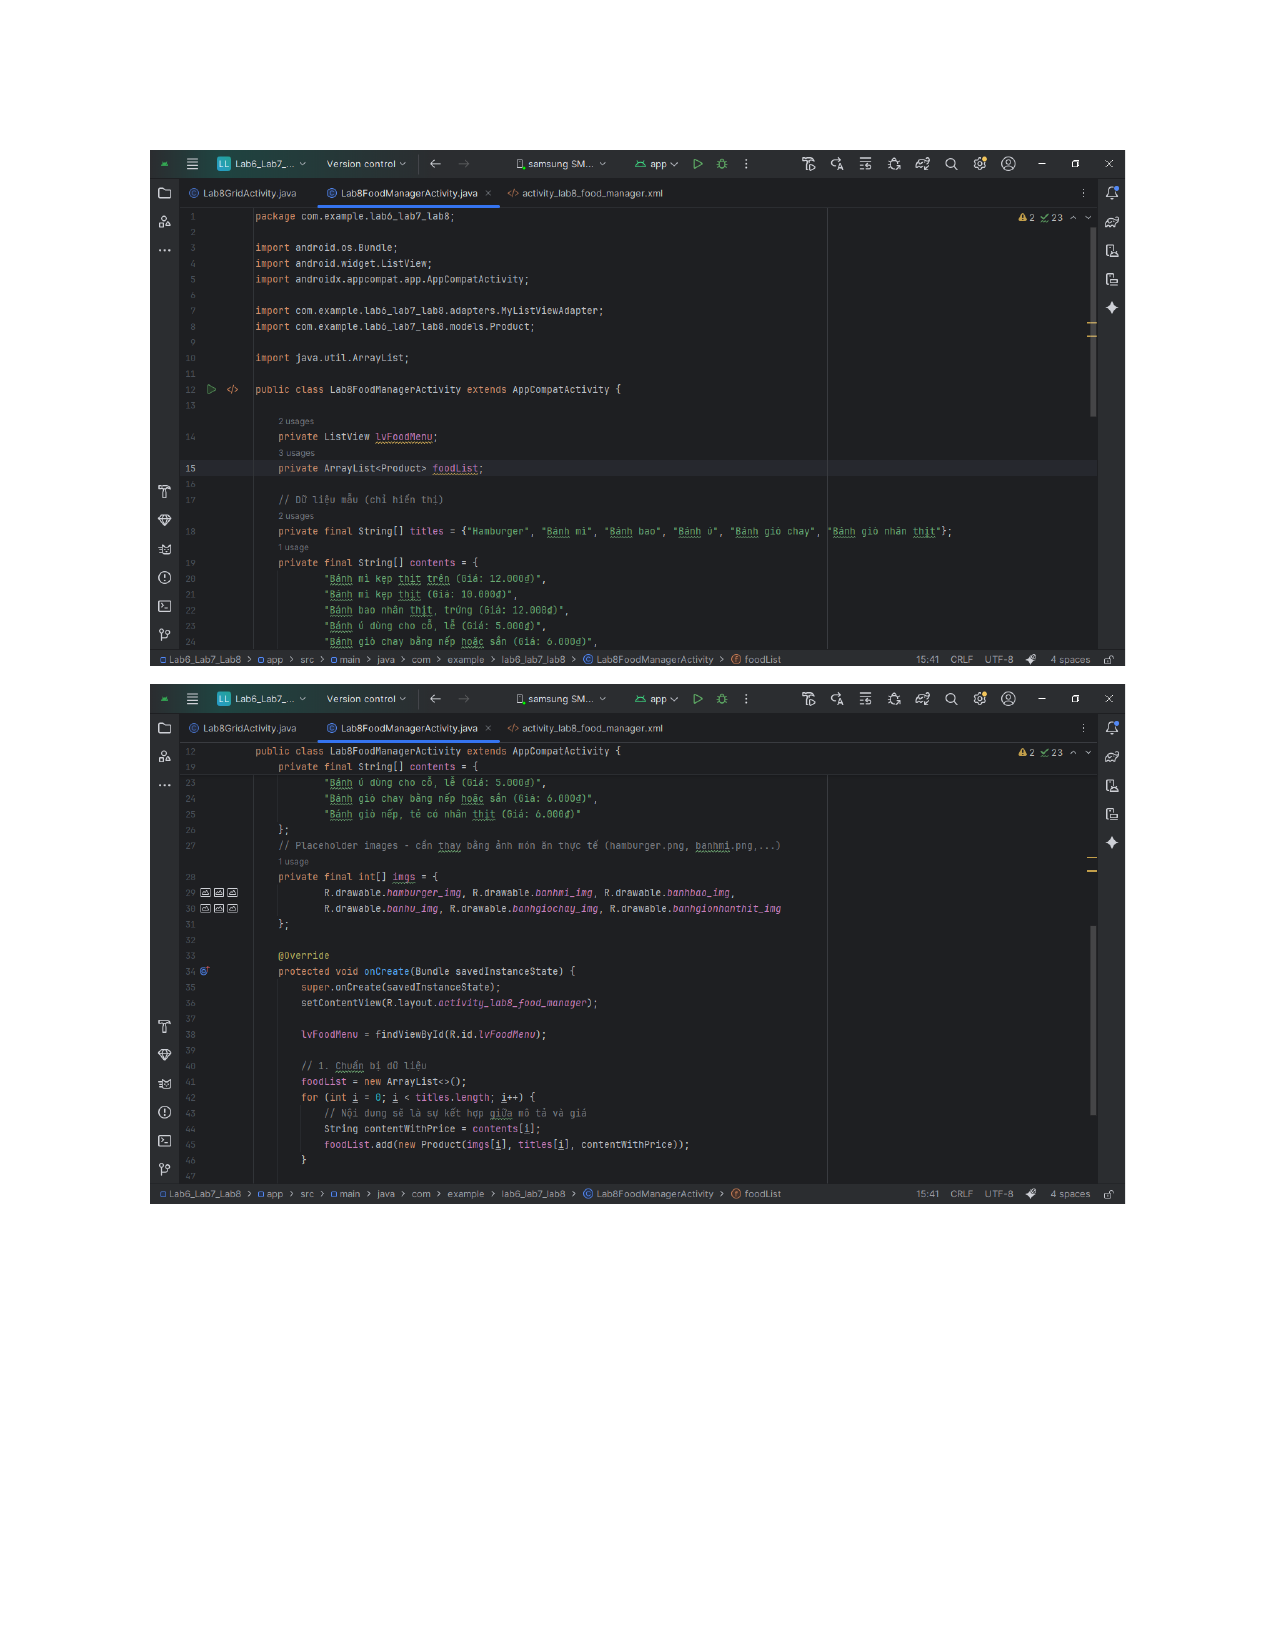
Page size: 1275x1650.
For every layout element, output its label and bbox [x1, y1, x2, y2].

picture [150, 684, 1125, 1204]
picture [150, 150, 1125, 666]
